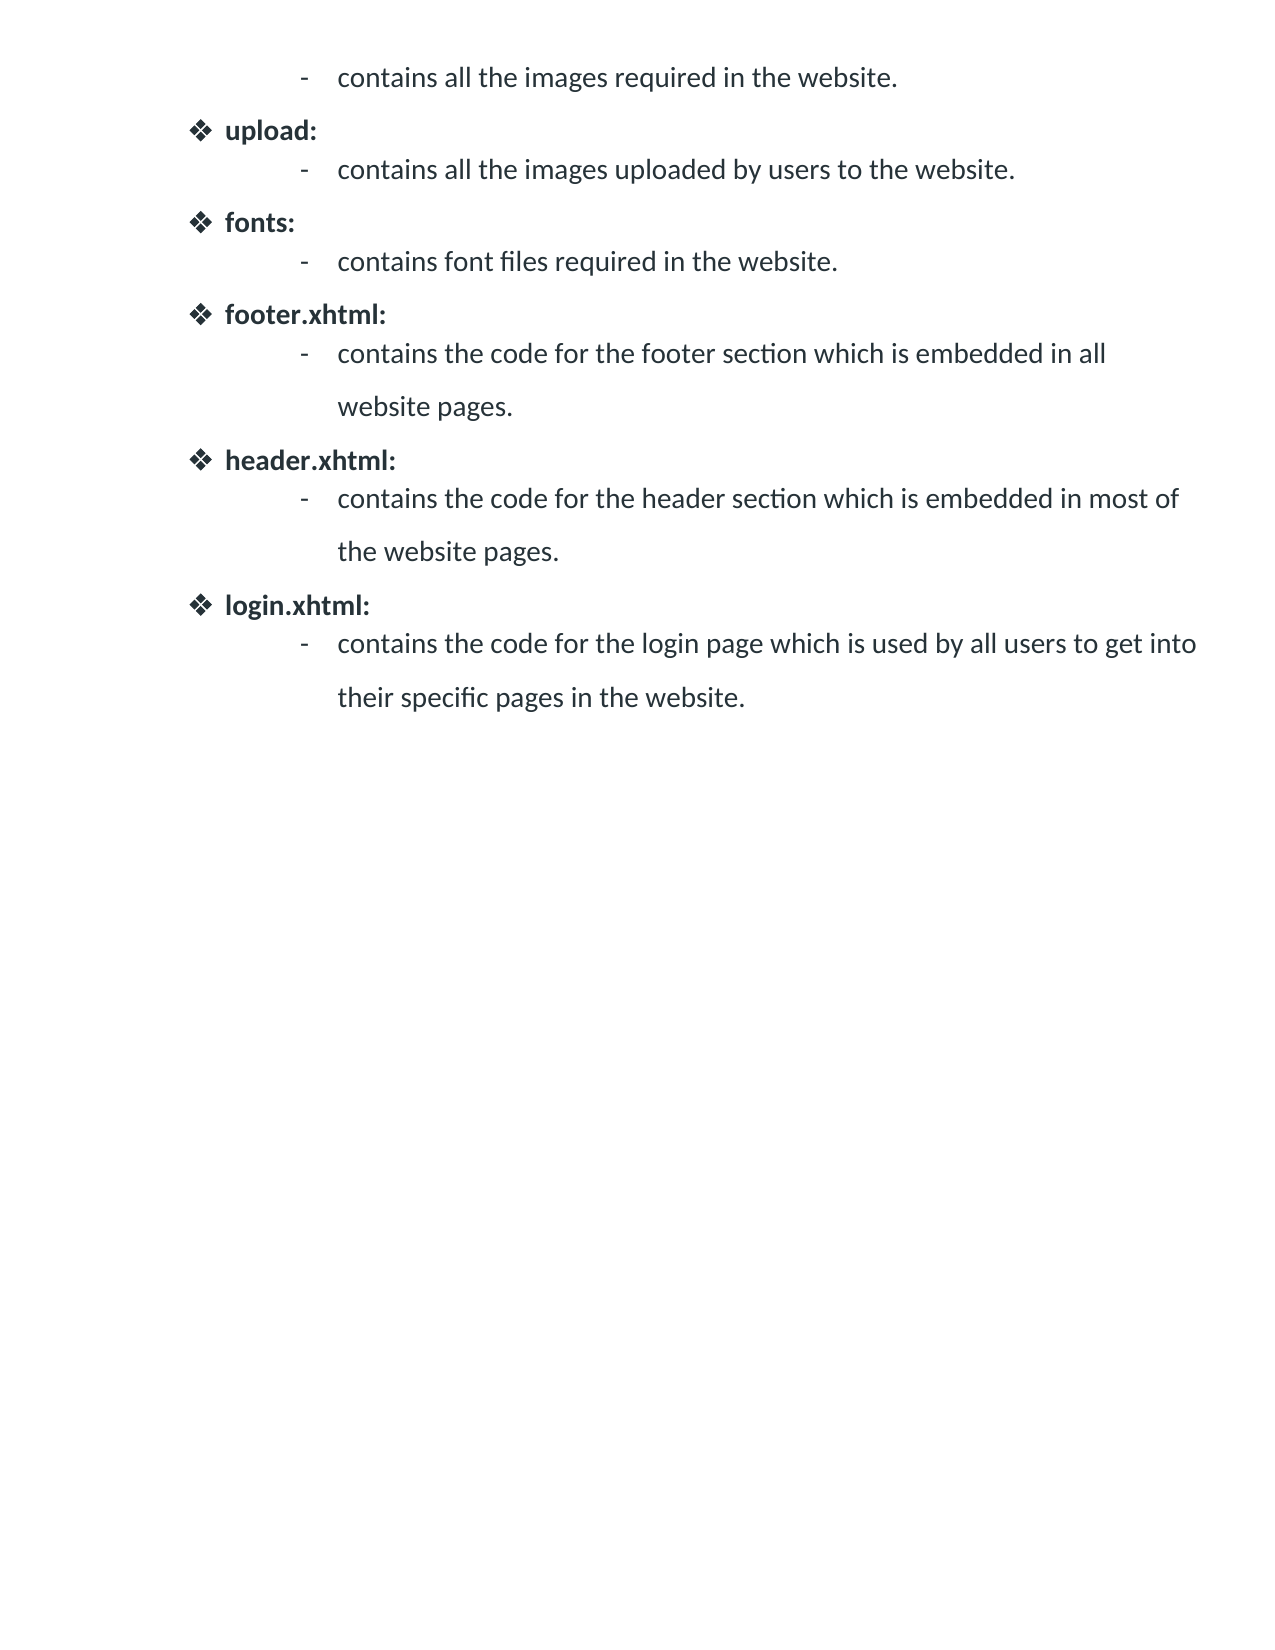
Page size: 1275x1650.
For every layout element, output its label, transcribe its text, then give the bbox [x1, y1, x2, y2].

list contains the code for the header section which is embedded in most of the website pages. [300, 480, 1200, 569]
list contains the code for the login page which is used by all users to get into their specific pages in the website. [300, 625, 1200, 714]
list fonts: [187, 204, 1200, 240]
list contains the code for the footer section which is embedded in all website pages. [300, 335, 1200, 424]
list login.xhtml: [187, 587, 1200, 622]
list header.xhtml: [187, 442, 1200, 477]
list contains font files required in the website. [300, 243, 1200, 278]
list contains all the images required in the website. [300, 59, 1200, 95]
list upload: [187, 112, 1200, 148]
list footer.xhtml: [187, 296, 1200, 332]
list contains all the images uploaded by users to the website. [300, 151, 1200, 187]
